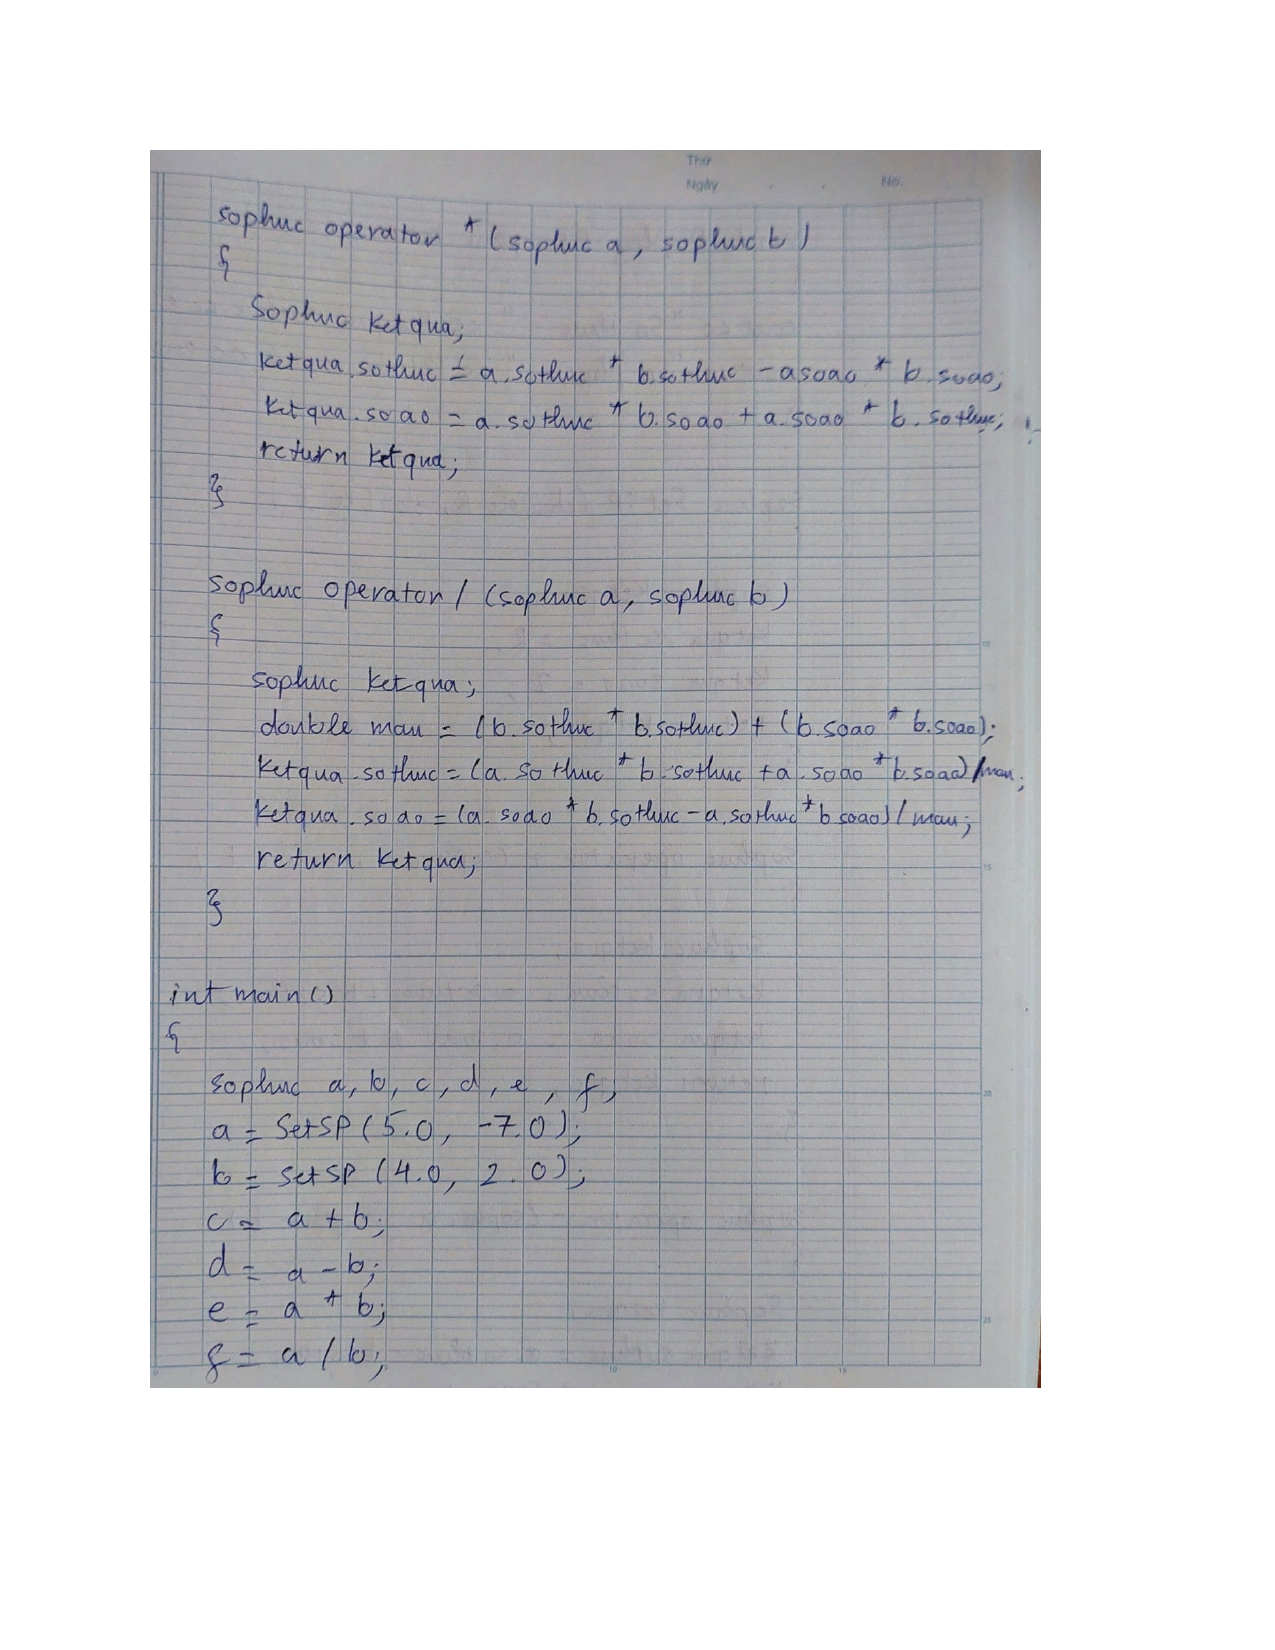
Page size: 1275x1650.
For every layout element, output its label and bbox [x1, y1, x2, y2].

picture [150, 150, 1041, 1388]
